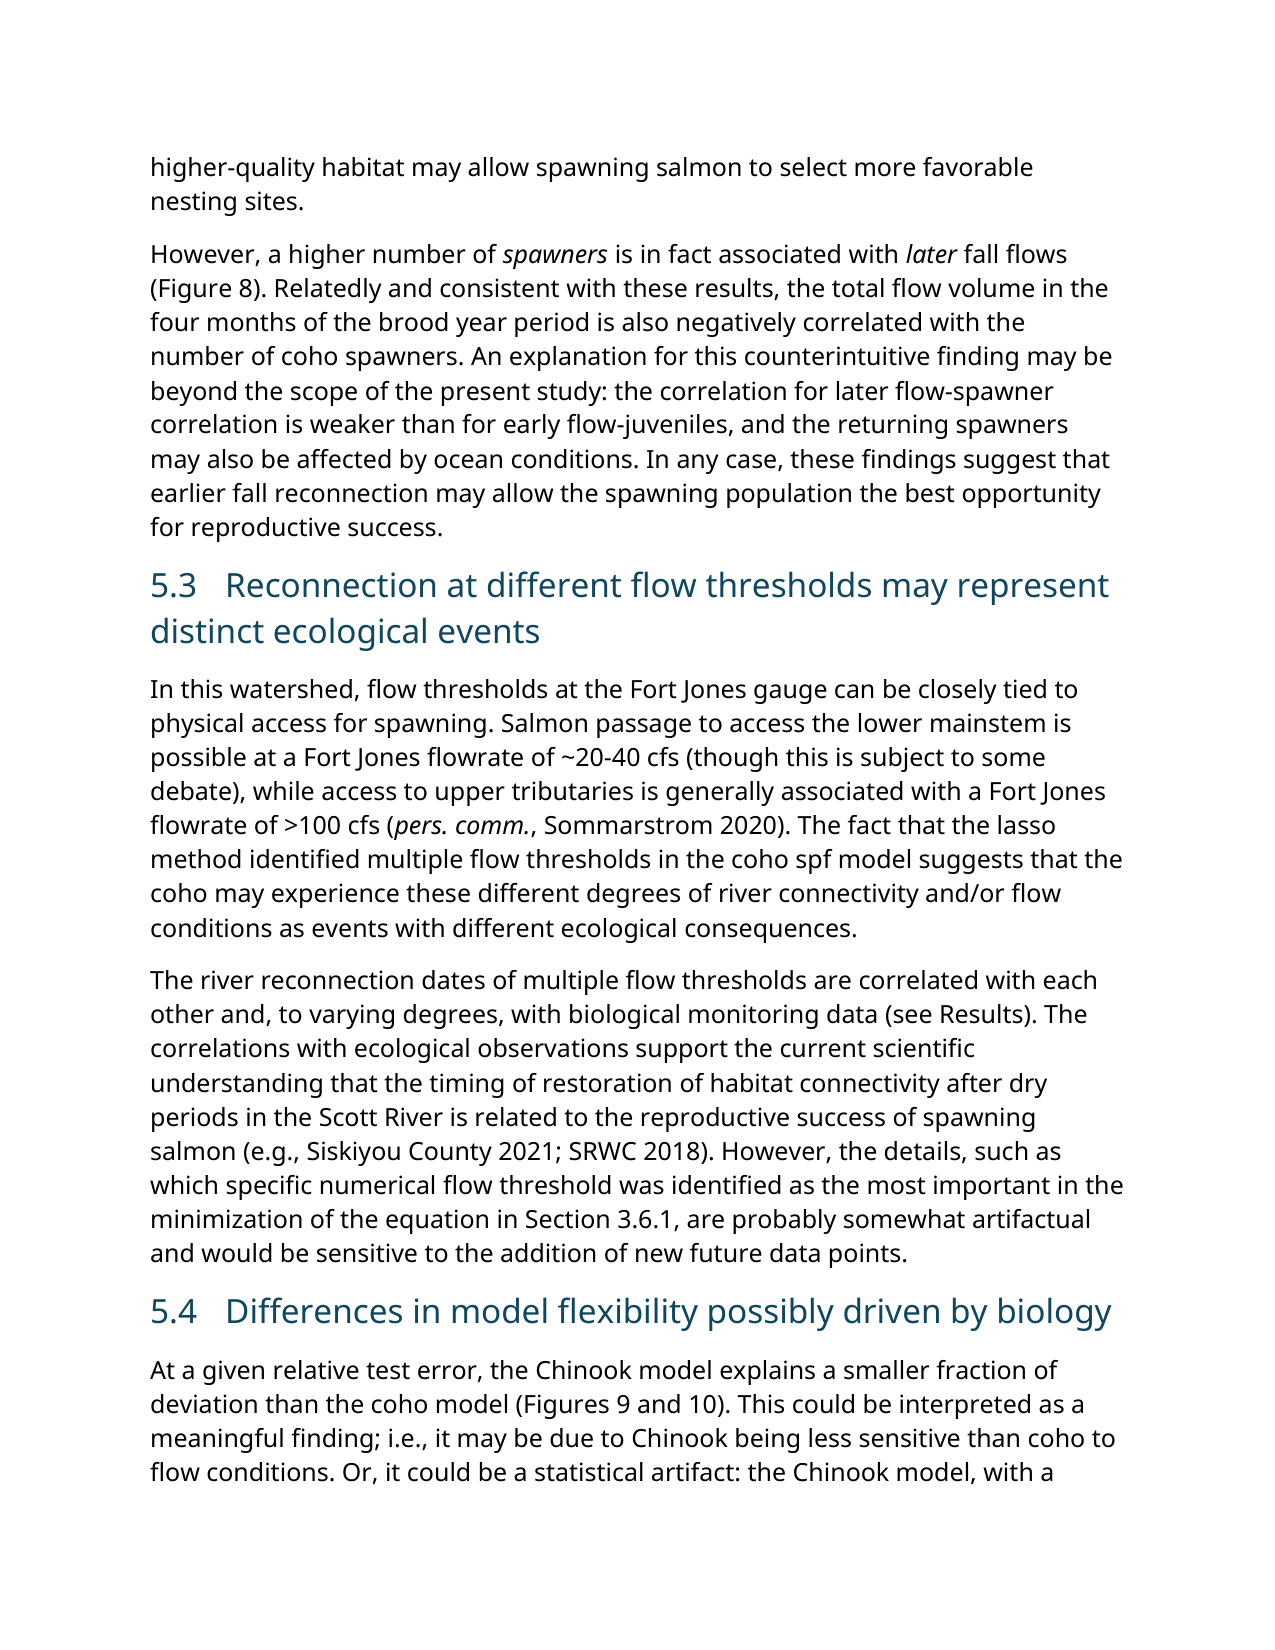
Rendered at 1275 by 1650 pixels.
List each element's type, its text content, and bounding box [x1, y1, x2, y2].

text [150, 1352, 1125, 1489]
text The river reconnection dates of multiple flow thresholds are correlated with each other and, to varying degrees, with biological monitoring data (see Results). The correlations with ecological observations support the current scientific understanding that the timing of restoration of habitat connectivity after dry periods in the Scott River is related to the reproductive success of spawning salmon (e.g., Siskiyou County 2021; SRWC 2018). However, the details, such as which specific numerical flow threshold was identified as the most important in the minimization of the equation in Section 3.6.1, are probably somewhat artifactual and would be sensitive to the addition of new future data points. [150, 963, 1125, 1269]
subtitle 5.3 Reconnection at different flow thresholds may represent distinct ecological events [150, 562, 1125, 653]
subtitle 5.4 Differences in model flexibility possibly driven by biology [150, 1288, 1125, 1334]
text However, a higher number of spawners is in fact associated with later fall flows (Figure 8). Relatedly and consistent with these results, the total flow volume in the four months of the brood year period is also negatively correlated with the number of coho spawners. An explanation for this counterintuitive finding may be beyond the scope of the present study: the correlation for later flow-spawner correlation is weaker than for early flow-juveniles, and the returning spawners may also be affected by ocean conditions. In any case, these findings suggest that earlier fall reconnection may allow the spawning population the best opportunity for reproductive success. [150, 237, 1125, 543]
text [150, 150, 1125, 218]
text In this watershed, flow thresholds at the Fort Jones gauge can be closely tied to physical access for spawning. Salmon passage to access the lower mainstem is possible at a Fort Jones flowrate of ~20-40 cfs (though this is subject to some debate), while access to upper tributaries is generally associated with a Fort Jones flowrate of >100 cfs (pers. comm., Sommarstrom 2020). The fact that the lasso method identified multiple flow thresholds in the coho spf model suggests that the coho may experience these different degrees of river connectivity and/or flow conditions as events with different ecological consequences. [150, 672, 1125, 944]
